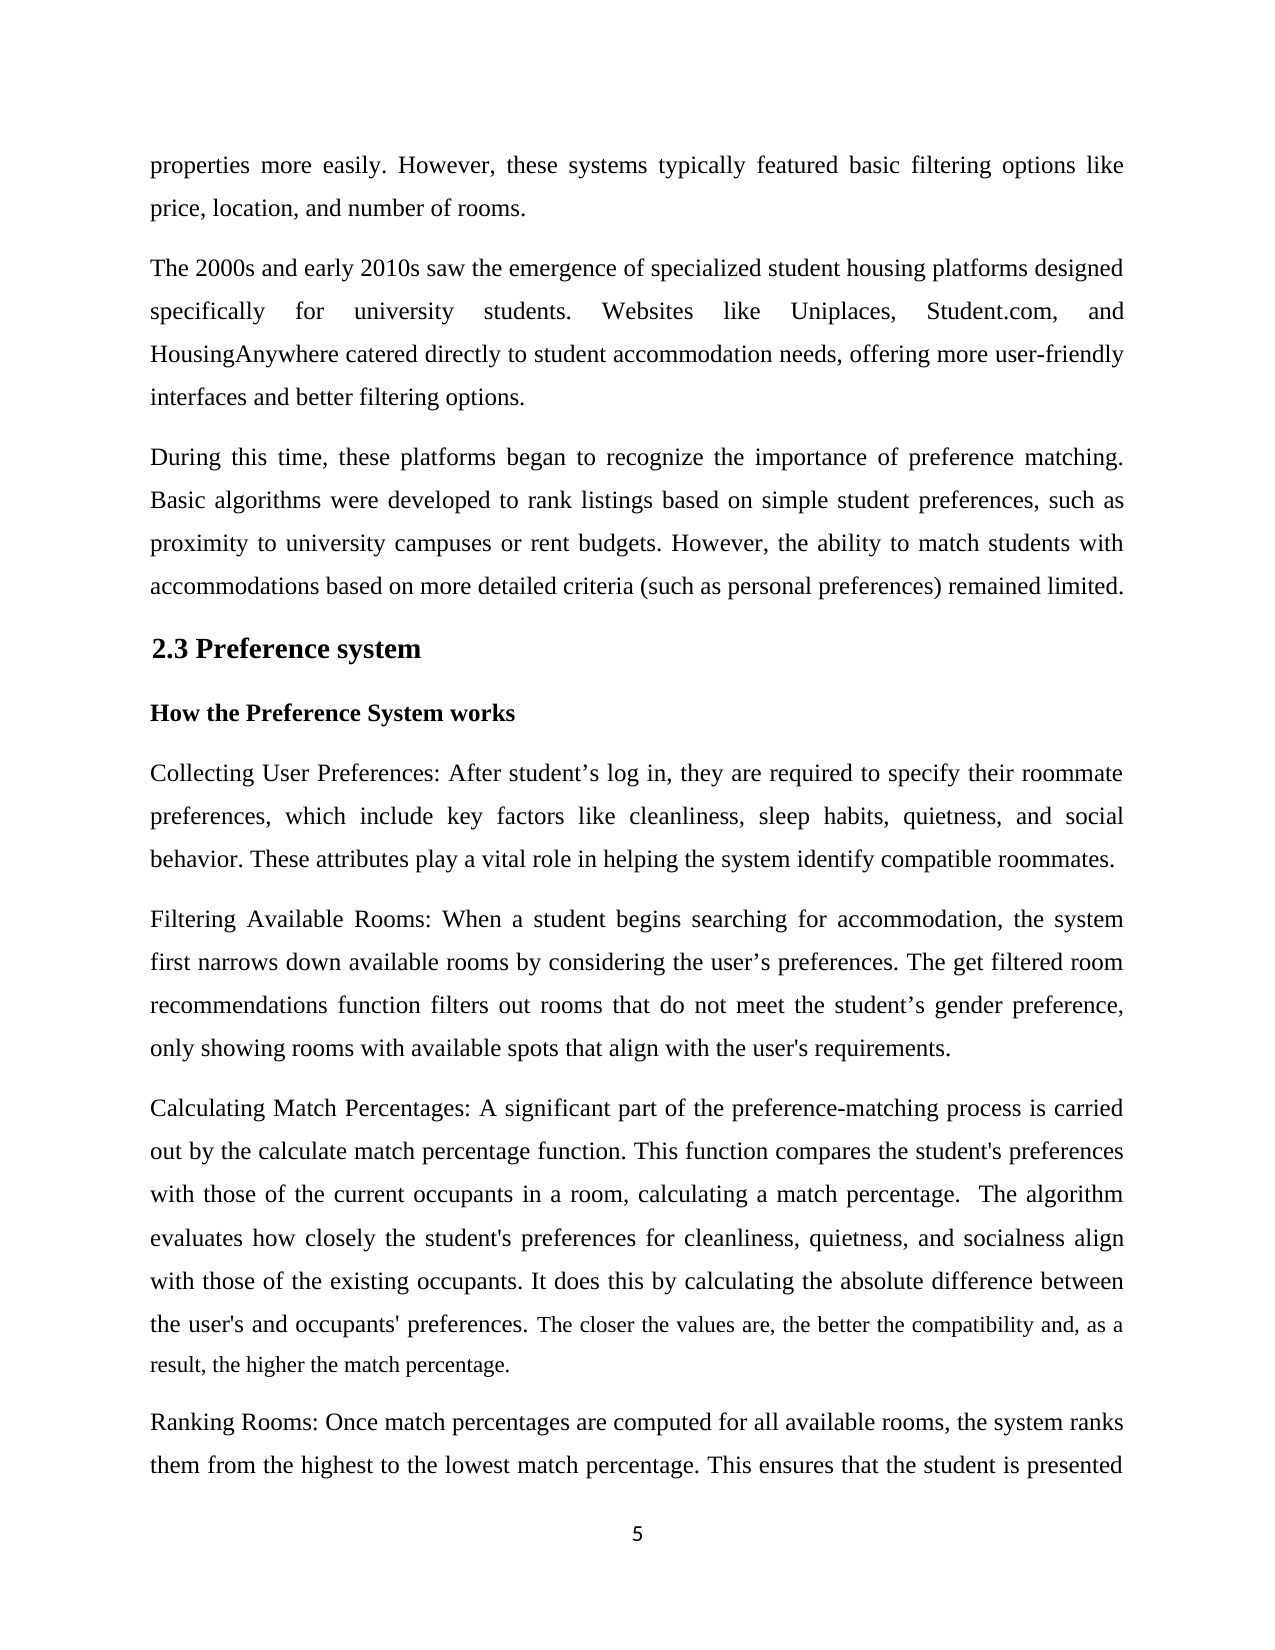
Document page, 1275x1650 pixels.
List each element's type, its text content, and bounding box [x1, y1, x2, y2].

text Collecting User Preferences: After student’s log in, they are required to specify their roommate preferences, which include key factors like cleanliness, sleep habits, quietness, and social behavior. These attributes play a vital role in helping the system identify compatible roommates. [150, 758, 1125, 873]
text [150, 1407, 1125, 1479]
text Filtering Available Rooms: When a student begins searching for accommodation, the system first narrows down available rooms by considering the user’s preferences. The get filtered room recommendations function filters out rooms that do not meet the student’s gender preference, only showing rooms with available spots that align with the user's requirements. [150, 904, 1125, 1062]
text Calculating Match Percentages: A significant part of the preference-matching process is carried out by the calculate match percentage function. This function compares the student's preferences with those of the current occupants in a room, calculating a match percentage. The algorithm evaluates how closely the student's preferences for cleanliness, quietness, and socialness align with those of the existing occupants. It does this by calculating the absolute difference between the user's and occupants' preferences. The closer the values are, the better the compatibility and, as a result, the higher the match percentage. [150, 1093, 1125, 1377]
text During this time, these platforms began to recognize the importance of preference matching. Basic algorithms were developed to rank listings based on simple student preferences, such as proximity to university campuses or rent budgets. However, the ability to match students with accommodations based on more detailed criteria (such as personal preferences) remained limited. [150, 442, 1125, 600]
text How the Preference System works [150, 698, 1125, 727]
text The 2000s and early 2010s saw the emergence of specialized student housing platforms designed specifically for university students. Websites like Uniplaces, Student.com, and HousingAnywhere catered directly to student accommodation needs, offering more user-friendly interfaces and better filtering options. [150, 253, 1125, 411]
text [150, 150, 1125, 222]
subtitle 2.3 Preference system [152, 631, 1125, 665]
